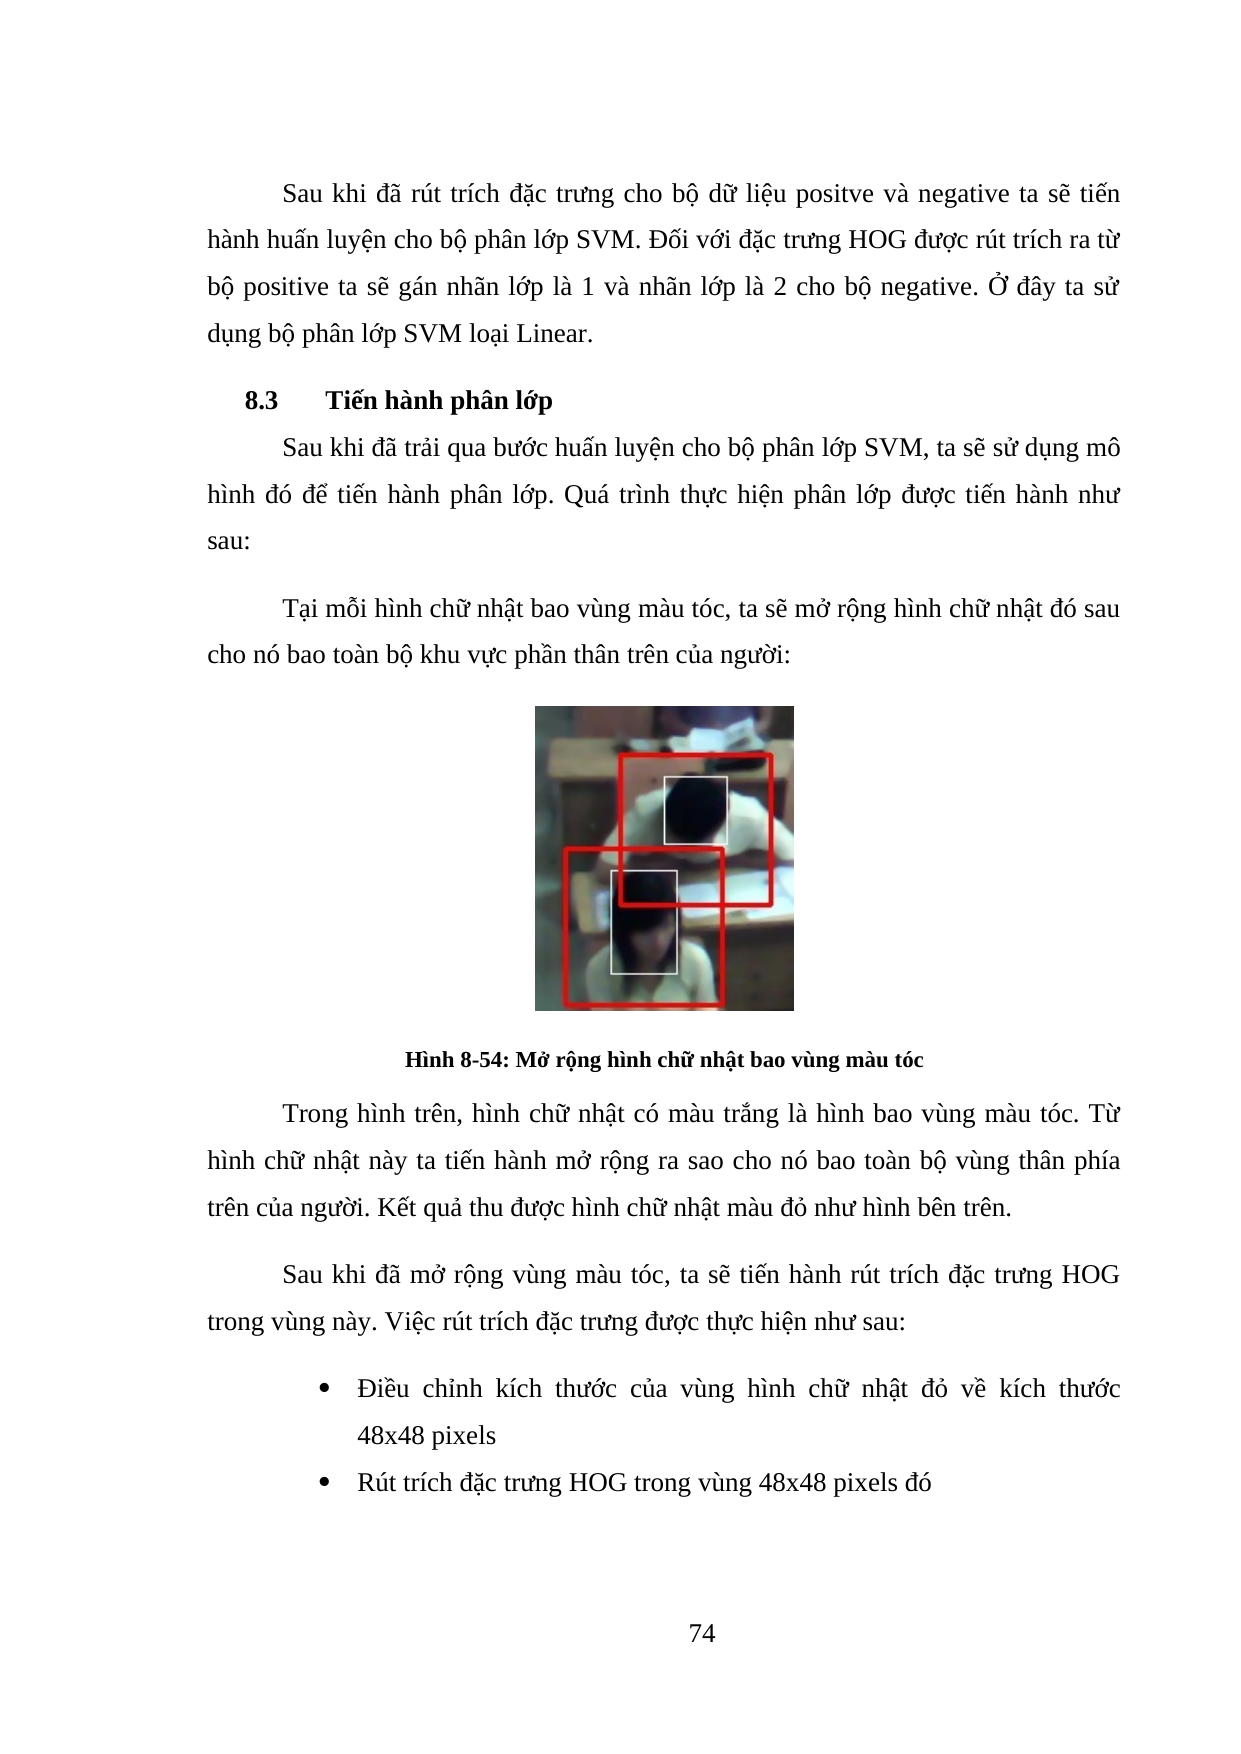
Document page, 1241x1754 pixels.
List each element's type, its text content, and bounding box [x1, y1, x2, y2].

list Rút trích đặc trưng HOG trong vùng 48x48 pixels đó [319, 1466, 1122, 1497]
subtitle Tiến hành phân lớp [244, 384, 1122, 416]
text Trong hình trên, hình chữ nhật có màu trắng là hình bao vùng màu tóc. Từ hình chữ nhật này ta tiến hành mở rộng ra sao cho nó bao toàn bộ vùng thân phía trên của người. Kết quả thu được hình chữ nhật màu đỏ như hình bên trên. [207, 1098, 1122, 1222]
list Điều chỉnh kích thước của vùng hình chữ nhật đỏ về kích thước 48x48 pixels [319, 1373, 1122, 1451]
text Tại mỗi hình chữ nhật bao vùng màu tóc, ta sẽ mở rộng hình chữ nhật đó sau cho nó bao toàn bộ khu vực phần thân trên của người: [207, 592, 1122, 670]
text Sau khi đã rút trích đặc trưng cho bộ dữ liệu positve và negative ta sẽ tiến hành huấn luyện cho bộ phân lớp SVM. Đối với đặc trưng HOG được rút trích ra từ bộ positive ta sẽ gán nhãn lớp là 1 và nhãn lớp là 2 cho bộ negative. Ở đây ta sử dụng bộ phân lớp SVM loại Linear. [207, 177, 1122, 348]
text Sau khi đã mở rộng vùng màu tóc, ta sẽ tiến hành rút trích đặc trưng HOG trong vùng này. Việc rút trích đặc trưng được thực hiện như sau: [207, 1258, 1122, 1336]
picture [535, 706, 794, 1011]
text Sau khi đã trải qua bước huấn luyện cho bộ phân lớp SVM, ta sẽ sử dụng mô hình đó để tiến hành phân lớp. Quá trình thực hiện phân lớp được tiến hành như sau: [207, 431, 1122, 556]
